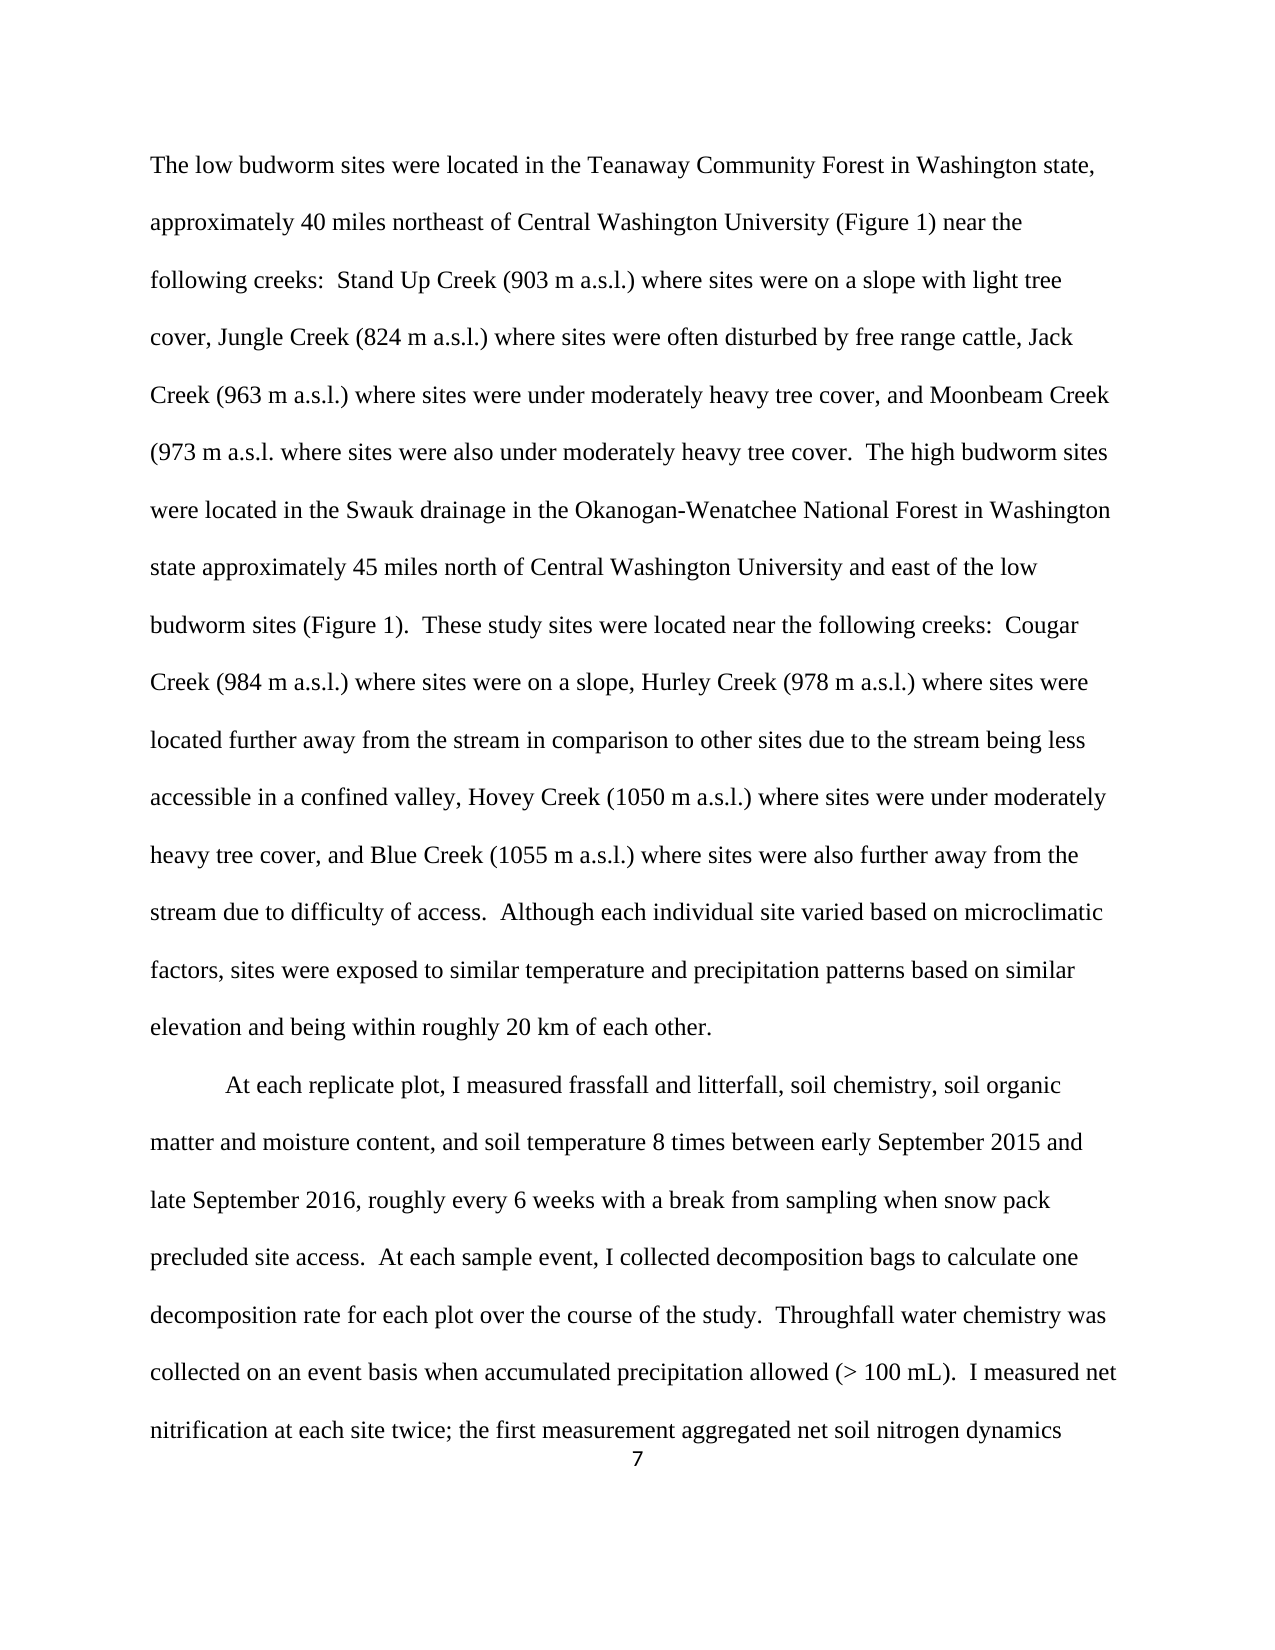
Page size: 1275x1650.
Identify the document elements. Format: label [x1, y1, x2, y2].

text [150, 150, 1125, 1041]
text [150, 1070, 1125, 1444]
